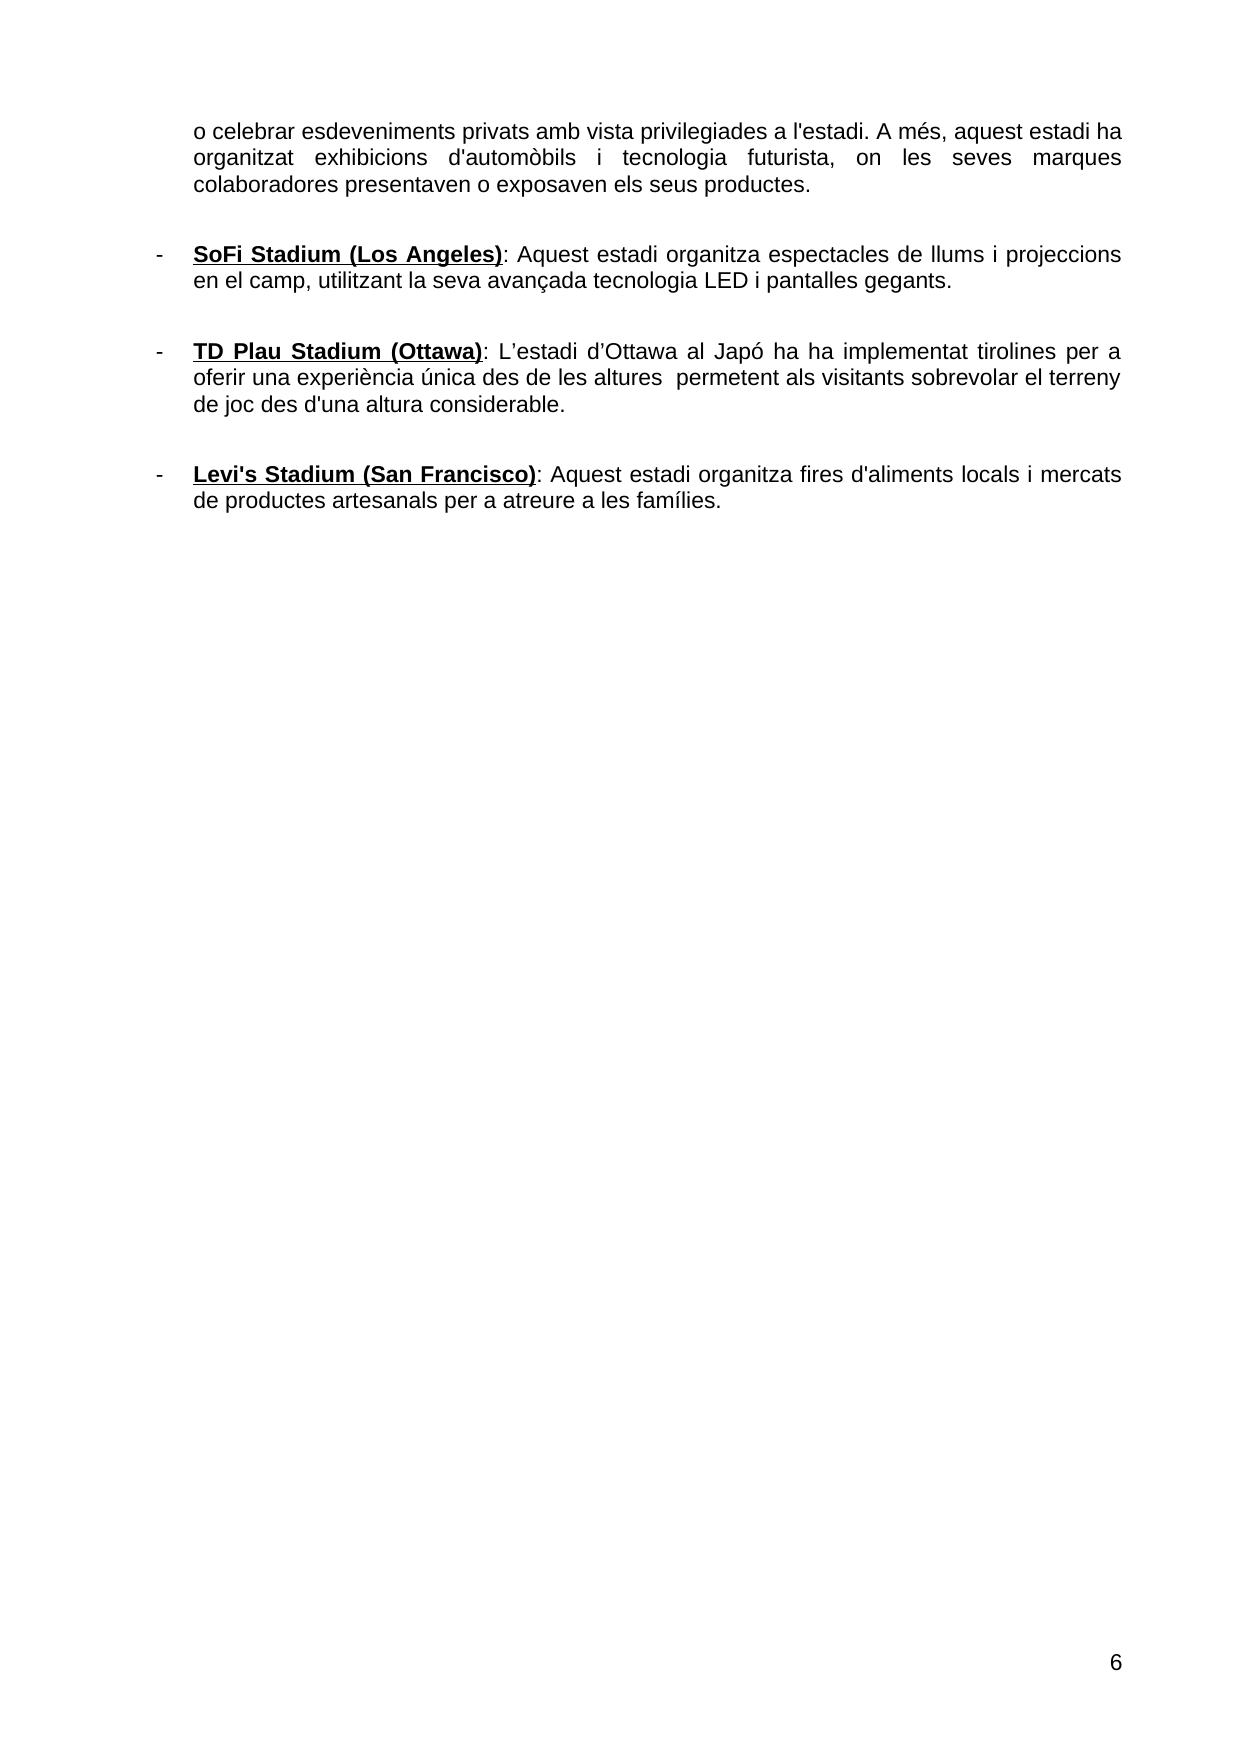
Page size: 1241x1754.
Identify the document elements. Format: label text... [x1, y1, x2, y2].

list SoFi Stadium (Los Angeles): Aquest estadi organitza espectacles de llums i projeccions en el camp, utilitzant la seva avançada tecnologia LED i pantalles gegants. [156, 241, 1122, 294]
list TD Plau Stadium (Ottawa): L’estadi d’Ottawa al Japó ha ha implementat tirolines per a oferir una experiència única des de les altures permetent als visitants sobrevolar el terreny de joc des d'una altura considerable. [156, 338, 1122, 417]
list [156, 118, 1122, 197]
list Levi's Stadium (San Francisco): Aquest estadi organitza fires d'aliments locals i mercats de productes artesanals per a atreure a les famílies. [156, 461, 1122, 514]
